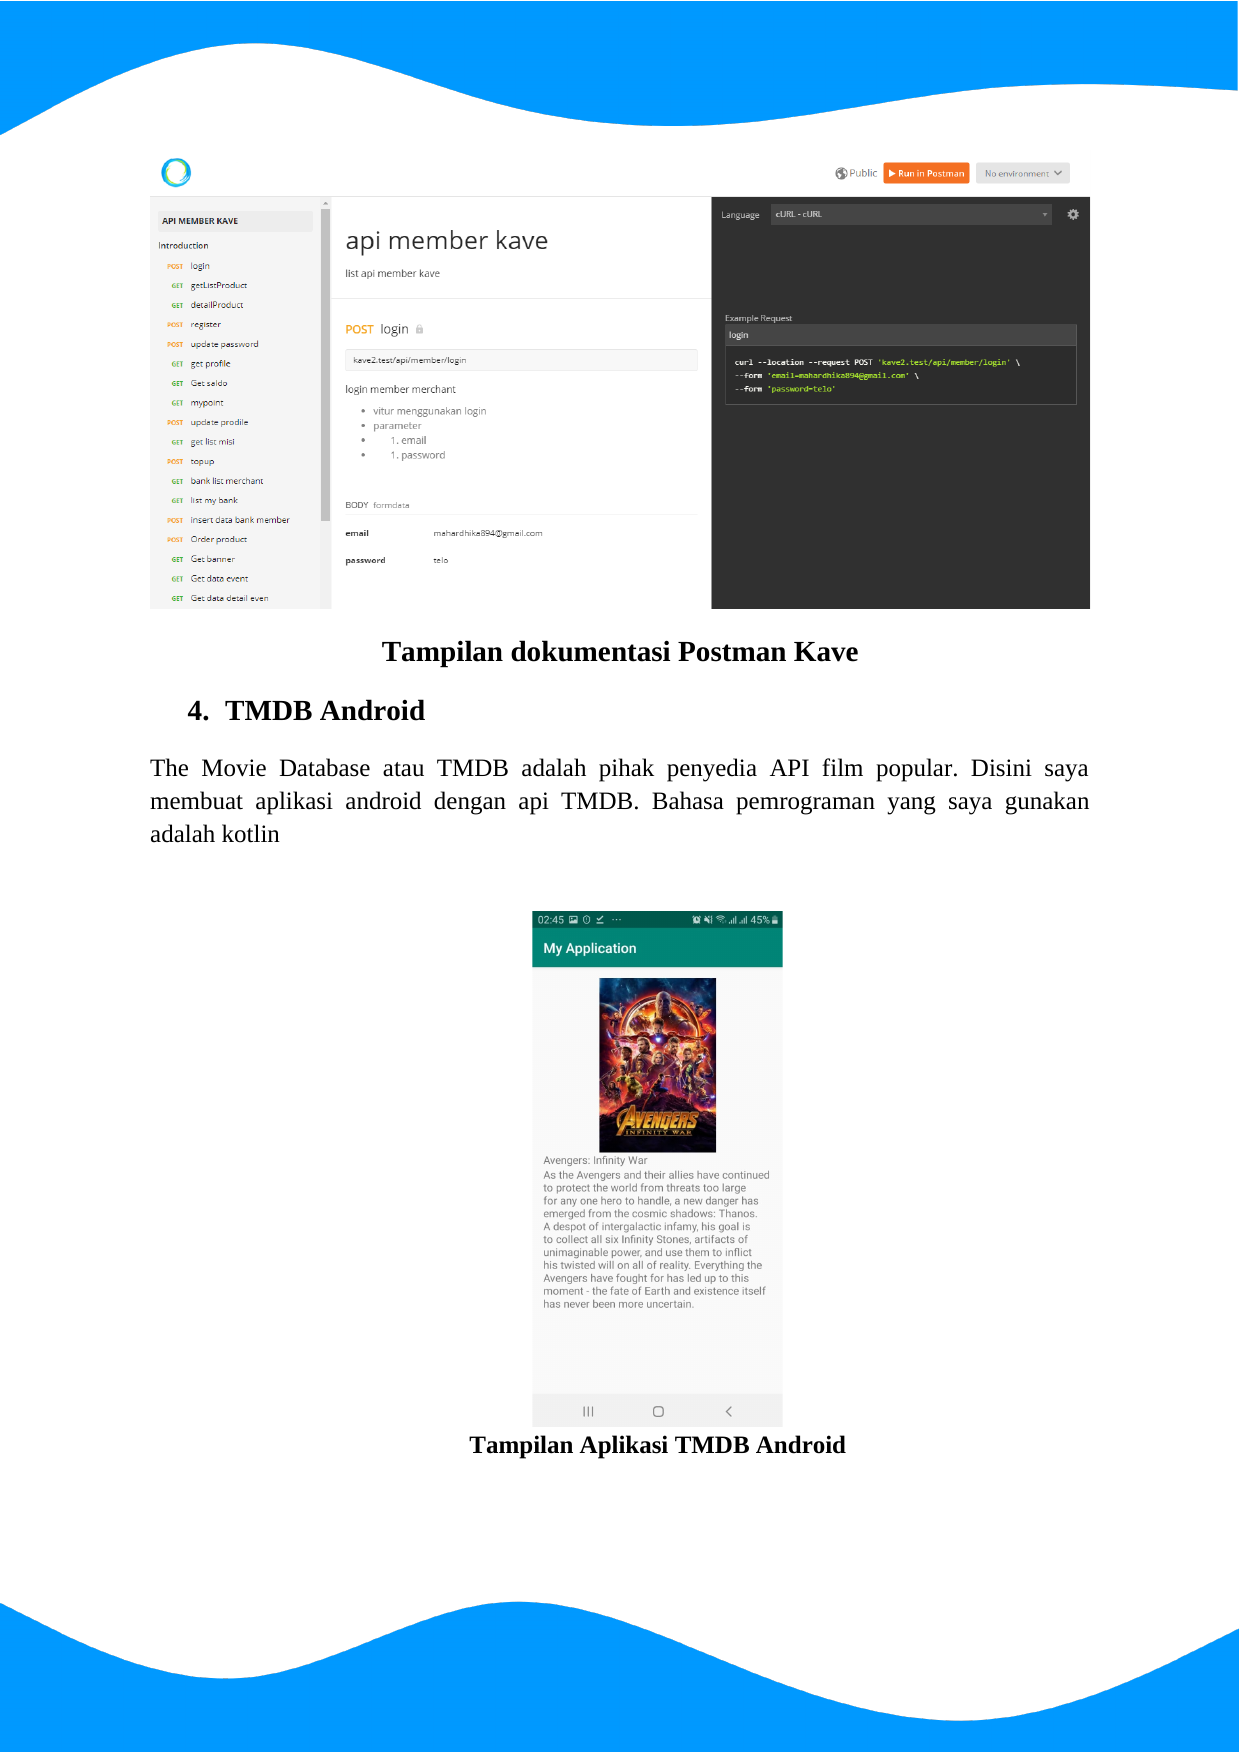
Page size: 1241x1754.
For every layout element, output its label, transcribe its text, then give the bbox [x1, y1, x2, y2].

picture [532, 911, 783, 1427]
picture [0, 1503, 1239, 1752]
text The Movie Database atau TMDB adalah pihak penyedia API film popular. Disini saya membuat aplikasi android dengan api TMDB. Bahasa pemrograman yang saya gunakan adalah kotlin [150, 753, 1090, 847]
picture [0, 1, 1238, 609]
text Tampilan dokumentasi Postman Kave [150, 634, 1090, 667]
list TMDB Android [187, 693, 1090, 727]
list Tampilan Aplikasi TMDB Android [225, 1430, 1090, 1459]
